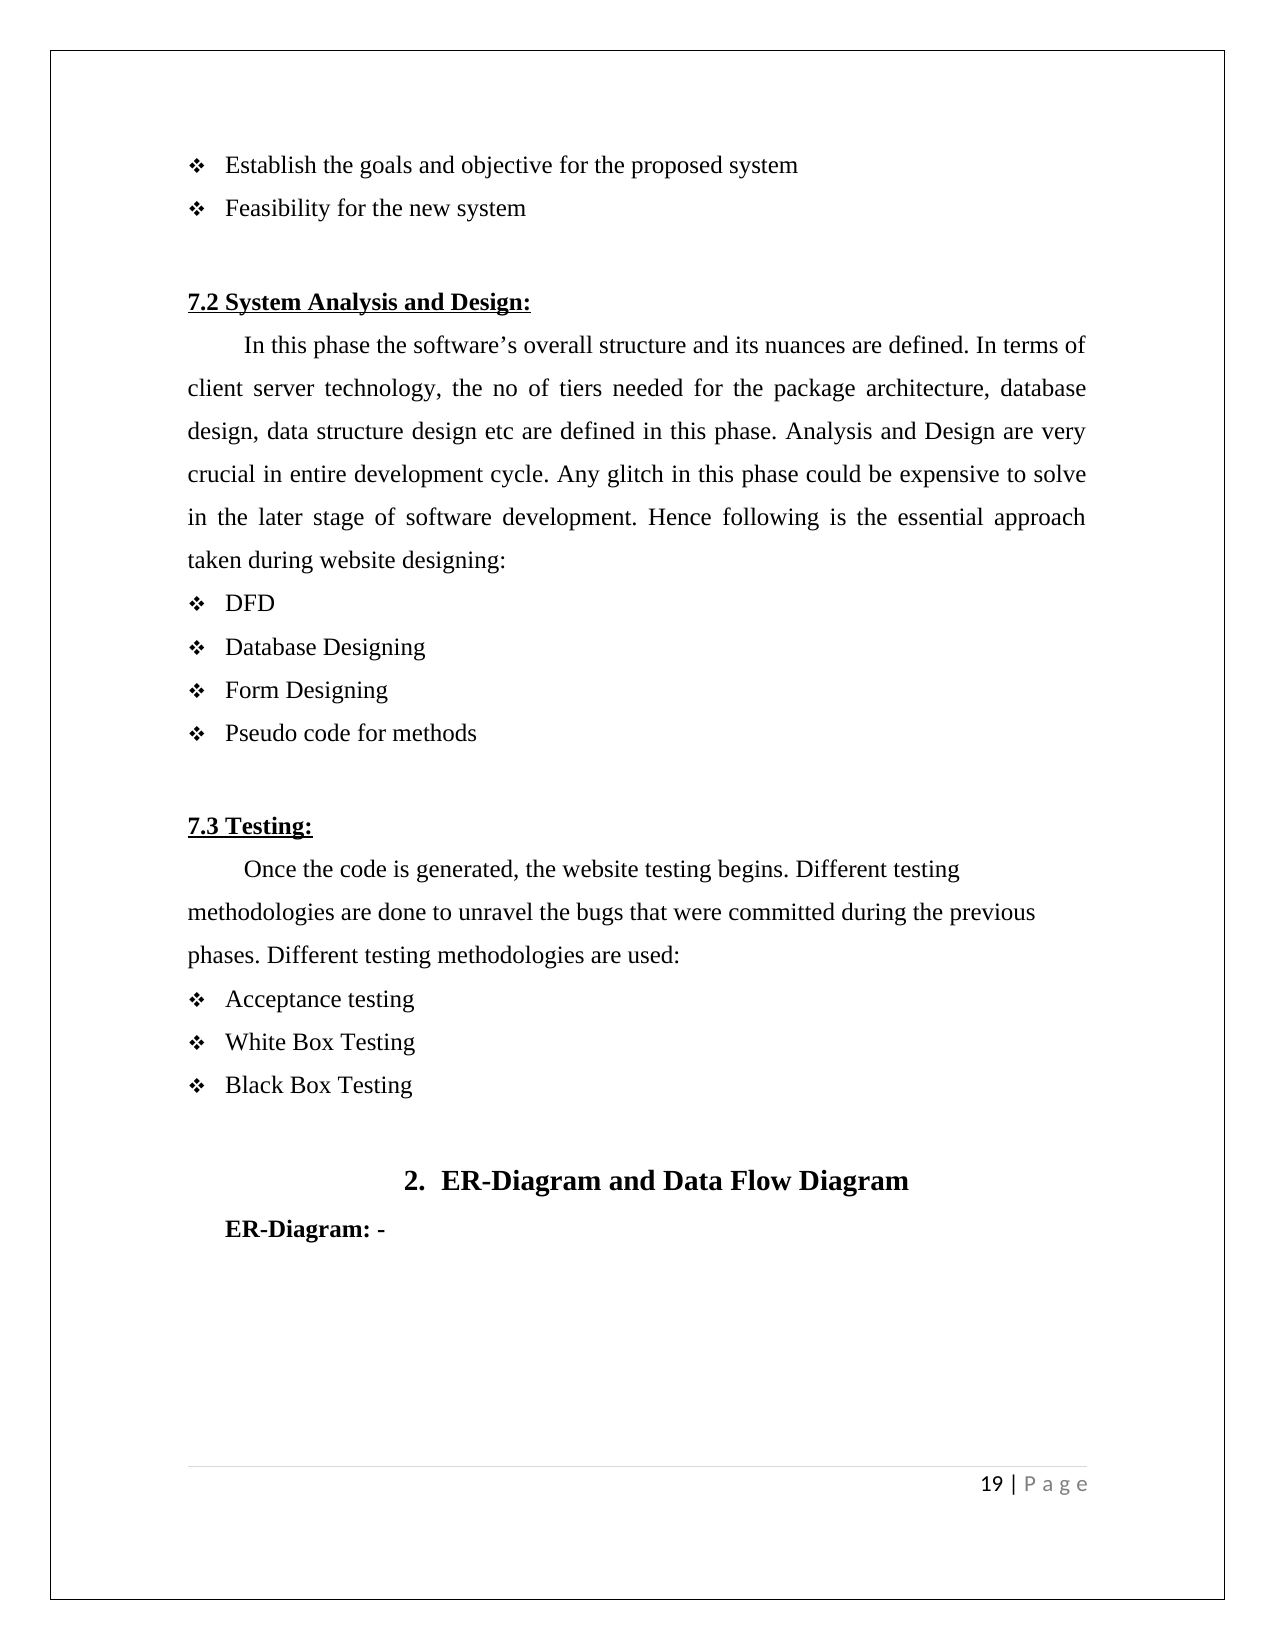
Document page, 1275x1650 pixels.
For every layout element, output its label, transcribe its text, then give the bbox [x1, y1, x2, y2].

list Acceptance testing [187, 984, 1087, 1012]
list Establish the goals and objective for the proposed system [187, 150, 1087, 179]
text Once the code is generated, the website testing begins. Different testing methodologies are done to unravel the bugs that were committed during the previous phases. Different testing methodologies are used: [187, 854, 1087, 969]
text In this phase the software’s overall structure and its nuances are defined. In terms of client server technology, the no of tiers needed for the package architecture, database design, data structure design etc are defined in this phase. Analysis and Design are very crucial in entire development cycle. Any glitch in this phase could be expensive to solve in the later stage of software development. Hence following is the essential approach taken during website designing: [187, 330, 1087, 574]
list Black Box Testing [187, 1070, 1087, 1099]
list Database Designing [187, 632, 1087, 660]
text 7.2 System Analysis and Design: [187, 287, 1087, 315]
list ER-Diagram and Data Flow Diagram [225, 1163, 1087, 1197]
list Feasibility for the new system [187, 193, 1087, 222]
list DFD [187, 588, 1087, 617]
list Pseudo code for methods [187, 718, 1087, 747]
list Form Designing [187, 675, 1087, 703]
list ER-Diagram: - [187, 1214, 1087, 1242]
list White Box Testing [187, 1027, 1087, 1056]
text 7.3 Testing: [187, 811, 1087, 840]
